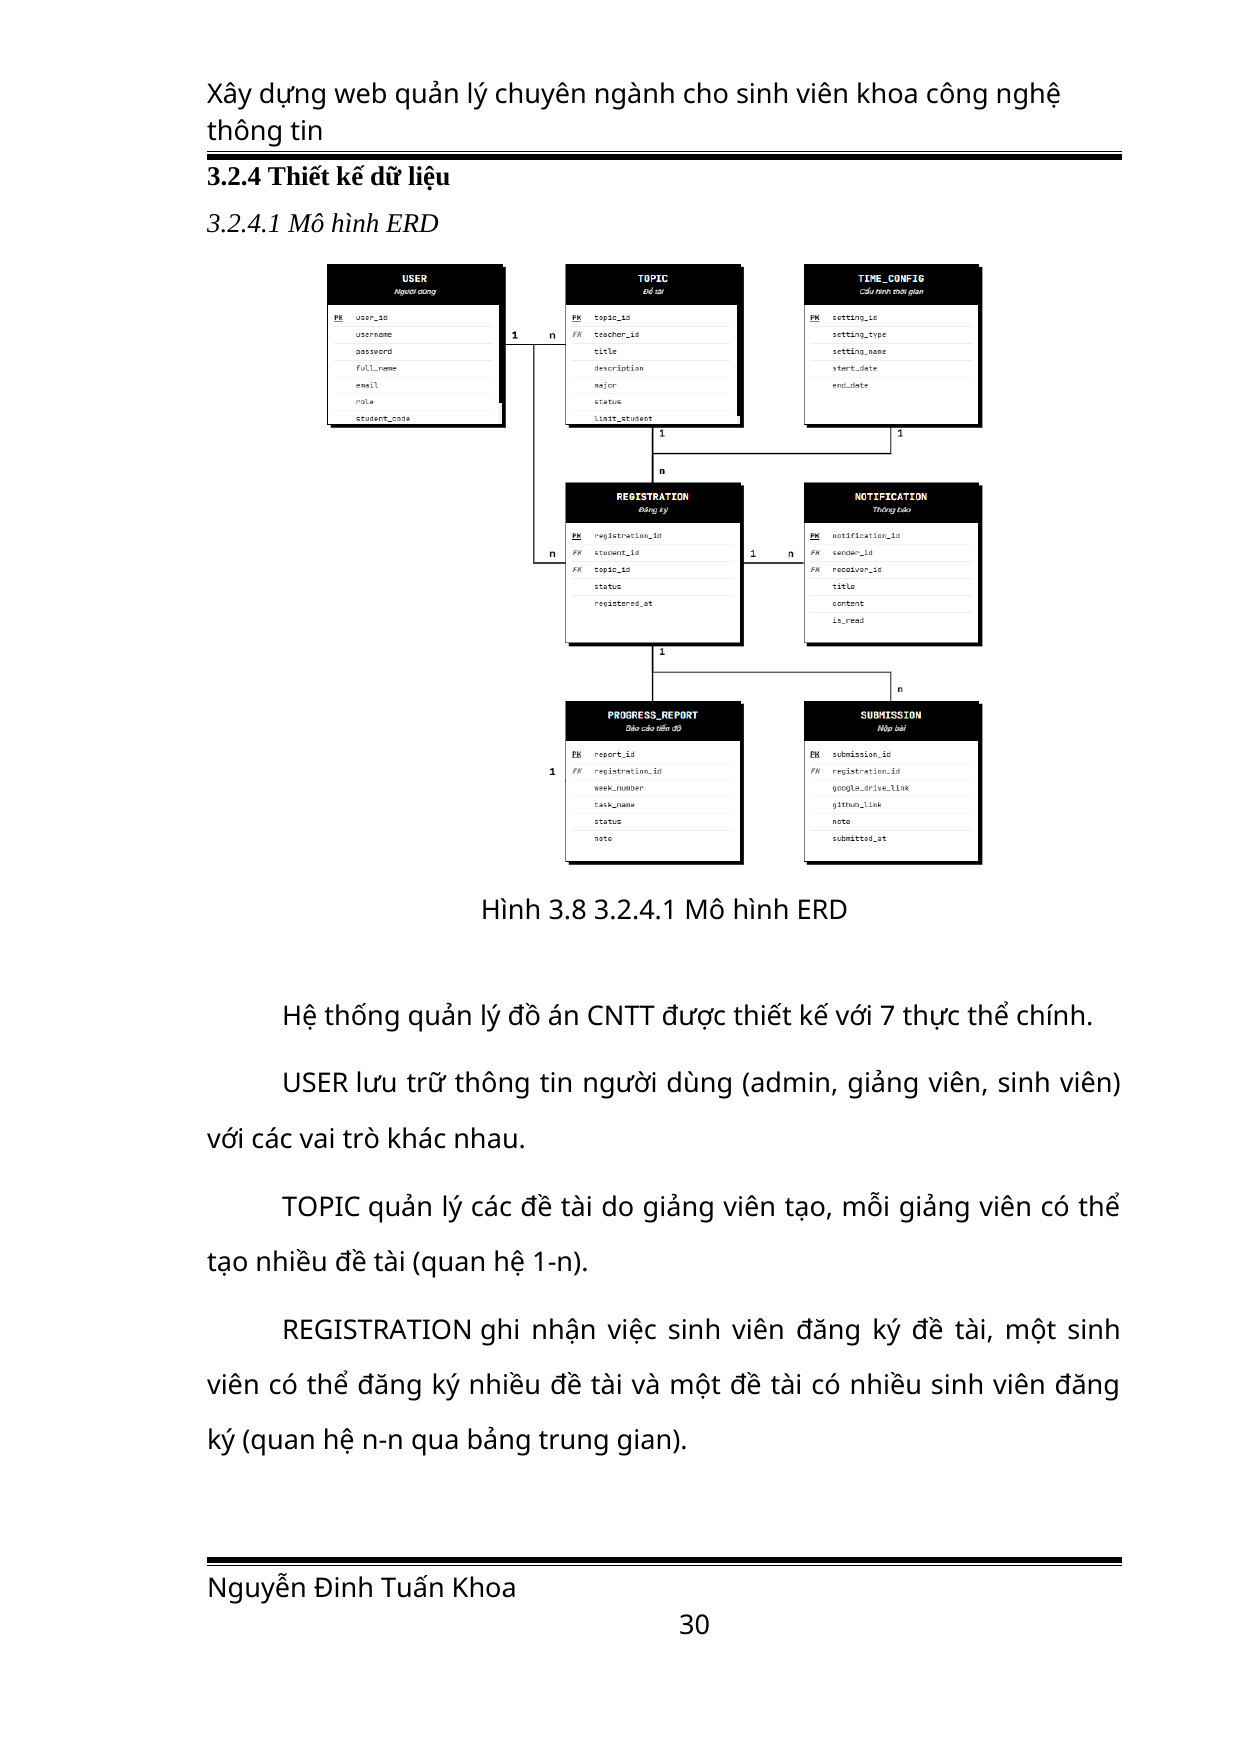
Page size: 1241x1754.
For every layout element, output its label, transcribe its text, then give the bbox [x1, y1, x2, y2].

picture [321, 253, 1008, 872]
subtitle Thiết kế dữ liệu [207, 160, 1122, 191]
text USER lưu trữ thông tin người dùng (admin, giảng viên, sinh viên) với các vai trò khác nhau. [207, 1064, 1122, 1156]
text REGISTRATION ghi nhận việc sinh viên đăng ký đề tài, một sinh viên có thể đăng ký nhiều đề tài và một đề tài có nhiều sinh viên đăng ký (quan hệ n-n qua bảng trung gian). [207, 1310, 1122, 1458]
text TOPIC quản lý các đề tài do giảng viên tạo, mỗi giảng viên có thể tạo nhiều đề tài (quan hệ 1-n). [207, 1187, 1122, 1279]
subtitle Mô hình ERD [207, 207, 1122, 238]
text Hệ thống quản lý đồ án CNTT được thiết kế với 7 thực thể chính. [207, 996, 1122, 1033]
